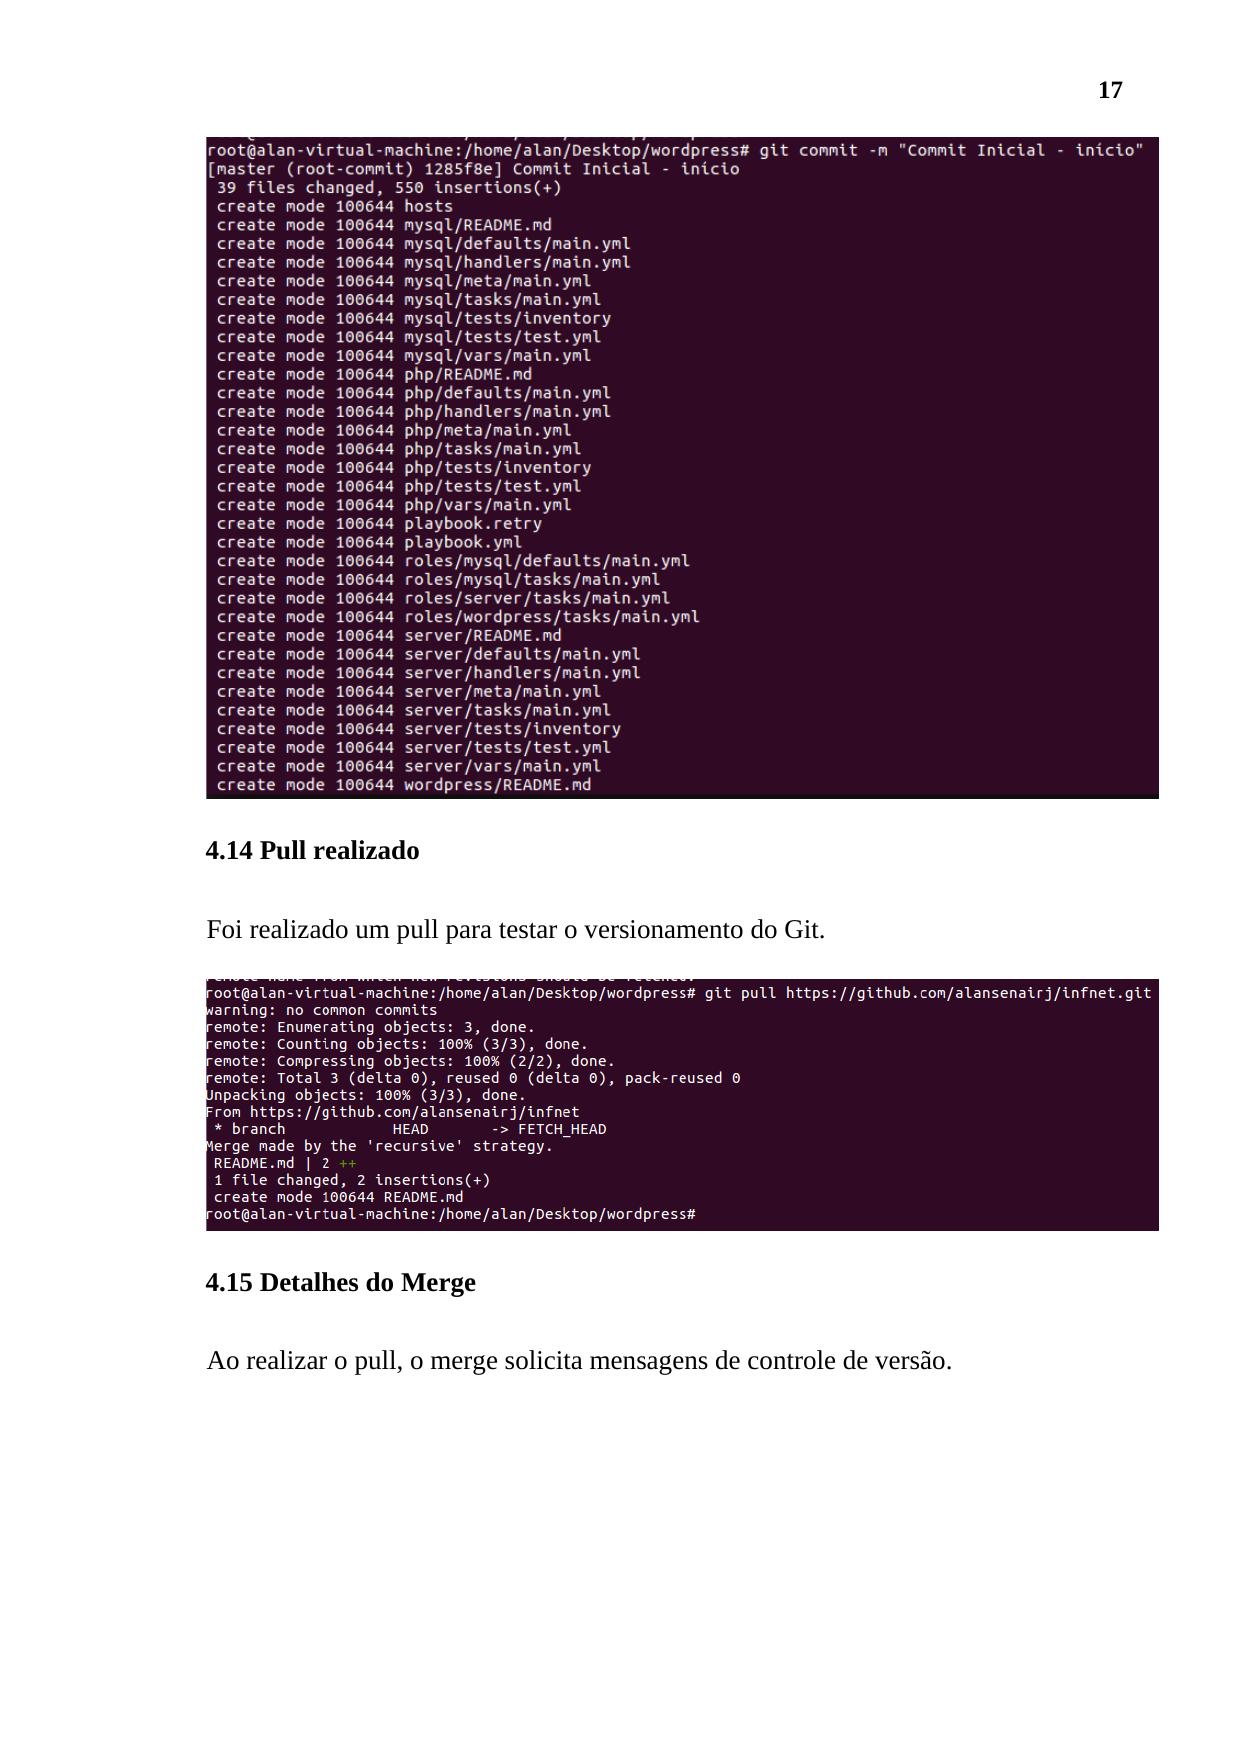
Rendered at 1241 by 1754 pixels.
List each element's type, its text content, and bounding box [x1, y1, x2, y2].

picture [206, 137, 1159, 799]
text Foi realizado um pull para testar o versionamento do Git. [206, 913, 1129, 944]
text Ao realizar o pull, o merge solicita mensagens de controle de versão. [206, 1344, 1129, 1376]
subtitle 4.14 Pull realizado [205, 834, 1129, 866]
subtitle 4.15 Detalhes do Merge [205, 1266, 1129, 1297]
picture [206, 979, 1159, 1231]
